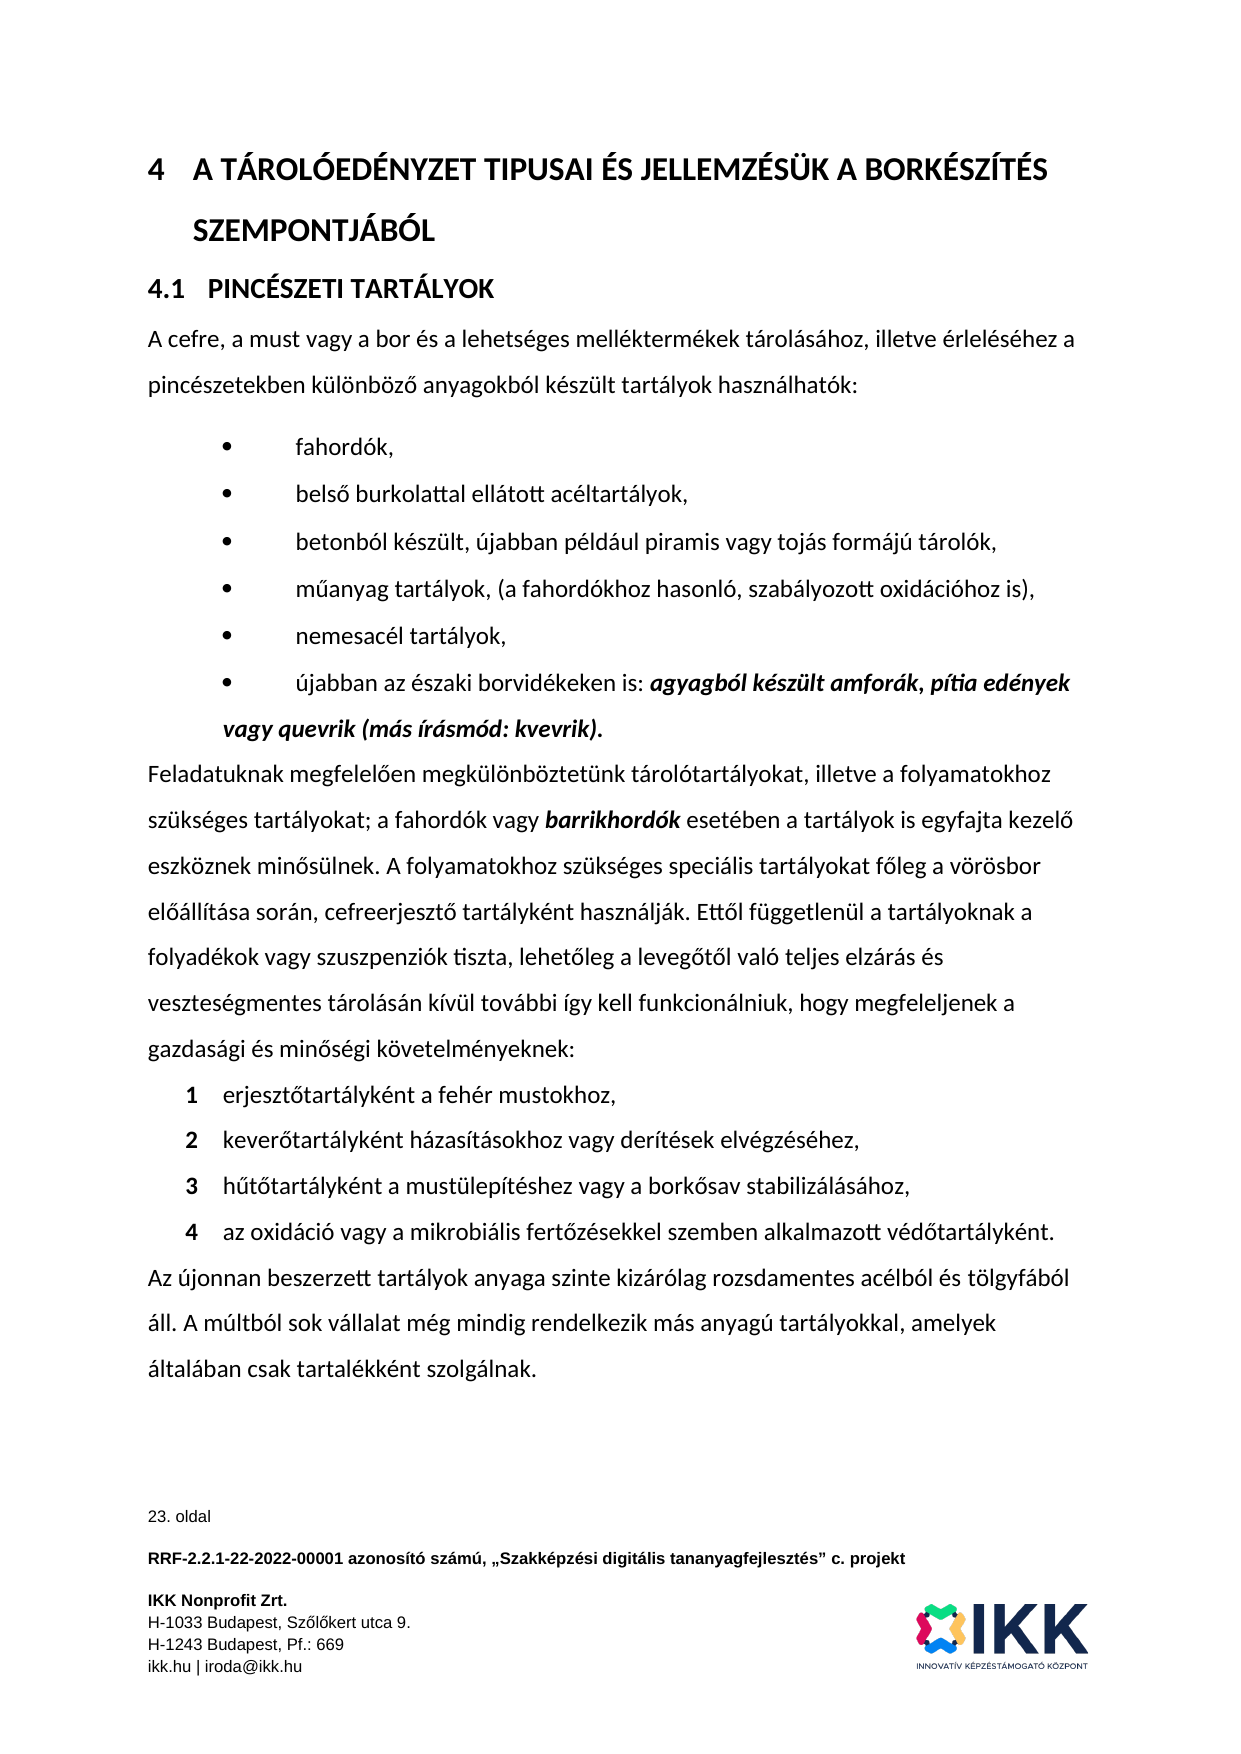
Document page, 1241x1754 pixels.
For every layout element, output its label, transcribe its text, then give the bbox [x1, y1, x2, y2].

list újabban az északi borvidékeken is: agyagból készült amforák, pítia edények vagy quevrik (más írásmód: kvevrik). [223, 667, 1093, 743]
picture [916, 1604, 1089, 1669]
list az oxidáció vagy a mikrobiális fertőzésekkel szemben alkalmazott védőtartályként. [185, 1216, 1093, 1246]
text Feladatuknak megfelelően megkülönböztetünk tárolótartályokat, illetve a folyamatokhoz szükséges tartályokat; a fahordók vagy barrikhordók esetében a tartályok is egyfajta kezelő eszköznek minősülnek. A folyamatokhoz szükséges speciális tartályokat főleg a vörösbor előállítása során, cefreerjesztő tartályként használják. Ettől függetlenül a tartályoknak a folyadékok vagy szuszpenziók tiszta, lehetőleg a levegőtől való teljes elzárás és veszteségmentes tárolásán kívül további így kell funkcionálniuk, hogy megfeleljenek a gazdasági és minőségi követelményeknek: [148, 759, 1093, 1063]
list belső burkolattal ellátott acéltartályok, [223, 478, 1093, 509]
list erjesztőtartályként a fehér mustokhoz, [185, 1079, 1093, 1109]
subtitle Pincészeti tartályok [148, 270, 1093, 305]
subtitle A tárolóedényzet tipusai és jellemzésük a borkészítés szempontjából [148, 148, 1093, 249]
list keverőtartályként házasításokhoz vagy derítések elvégzéséhez, [185, 1124, 1093, 1155]
text A cefre, a must vagy a bor és a lehetséges melléktermékek tárolásához, illetve érleléséhez a pincészetekben különböző anyagokból készült tartályok használhatók: [148, 323, 1093, 399]
list fahordók, [223, 431, 1093, 462]
list műanyag tartályok, (a fahordókhoz hasonló, szabályozott oxidációhoz is), [223, 573, 1093, 603]
list betonból készült, újabban például piramis vagy tojás formájú tárolók, [223, 526, 1093, 556]
list hűtőtartályként a mustülepítéshez vagy a borkősav stabilizálásához, [185, 1170, 1093, 1201]
list nemesacél tartályok, [223, 620, 1093, 651]
text Az újonnan beszerzett tartályok anyaga szinte kizárólag rozsdamentes acélból és tölgyfából áll. A múltból sok vállalat még mindig rendelkezik más anyagú tartályokkal, amelyek általában csak tartalékként szolgálnak. [148, 1262, 1093, 1384]
